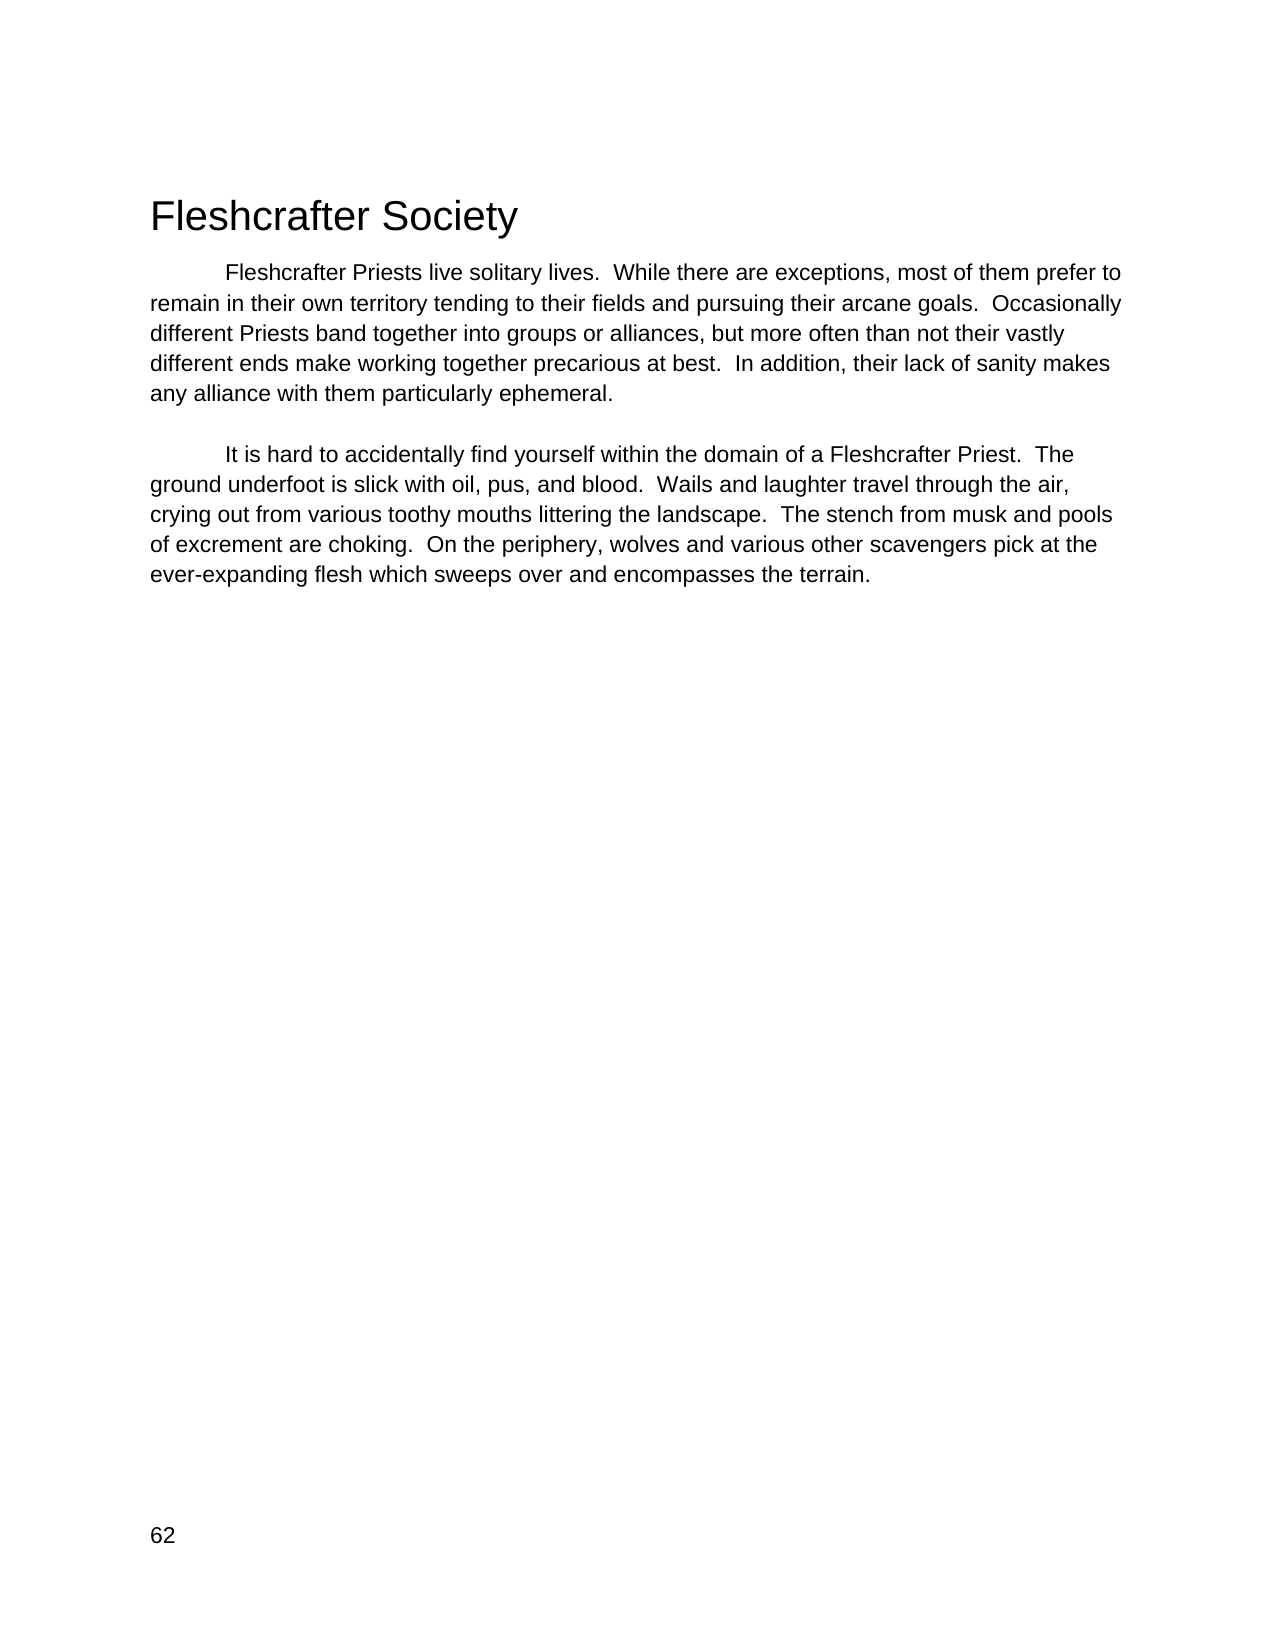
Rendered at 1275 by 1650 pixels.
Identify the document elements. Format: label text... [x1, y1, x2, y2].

text Fleshcrafter Priests live solitary lives. While there are exceptions, most of them prefer to remain in their own territory tending to their fields and pursuing their arcane goals. Occasionally different Priests band together into groups or alliances, but more often than not their vastly different ends make working together precarious at best. In addition, their lack of sanity makes any alliance with them particularly ephemeral. [150, 259, 1125, 406]
text It is hard to accidentally find yourself within the domain of a Fleshcrafter Priest. The ground underfoot is slick with oil, pus, and blood. Wails and laughter travel through the air, crying out from various toothy mouths littering the landscape. The stench from musk and pools of excrement are choking. On the periphery, wolves and various other scavengers pick at the ever-expanding flesh which sweeps over and encompasses the terrain. [150, 441, 1125, 588]
subtitle Fleshcrafter Society [150, 192, 1125, 239]
